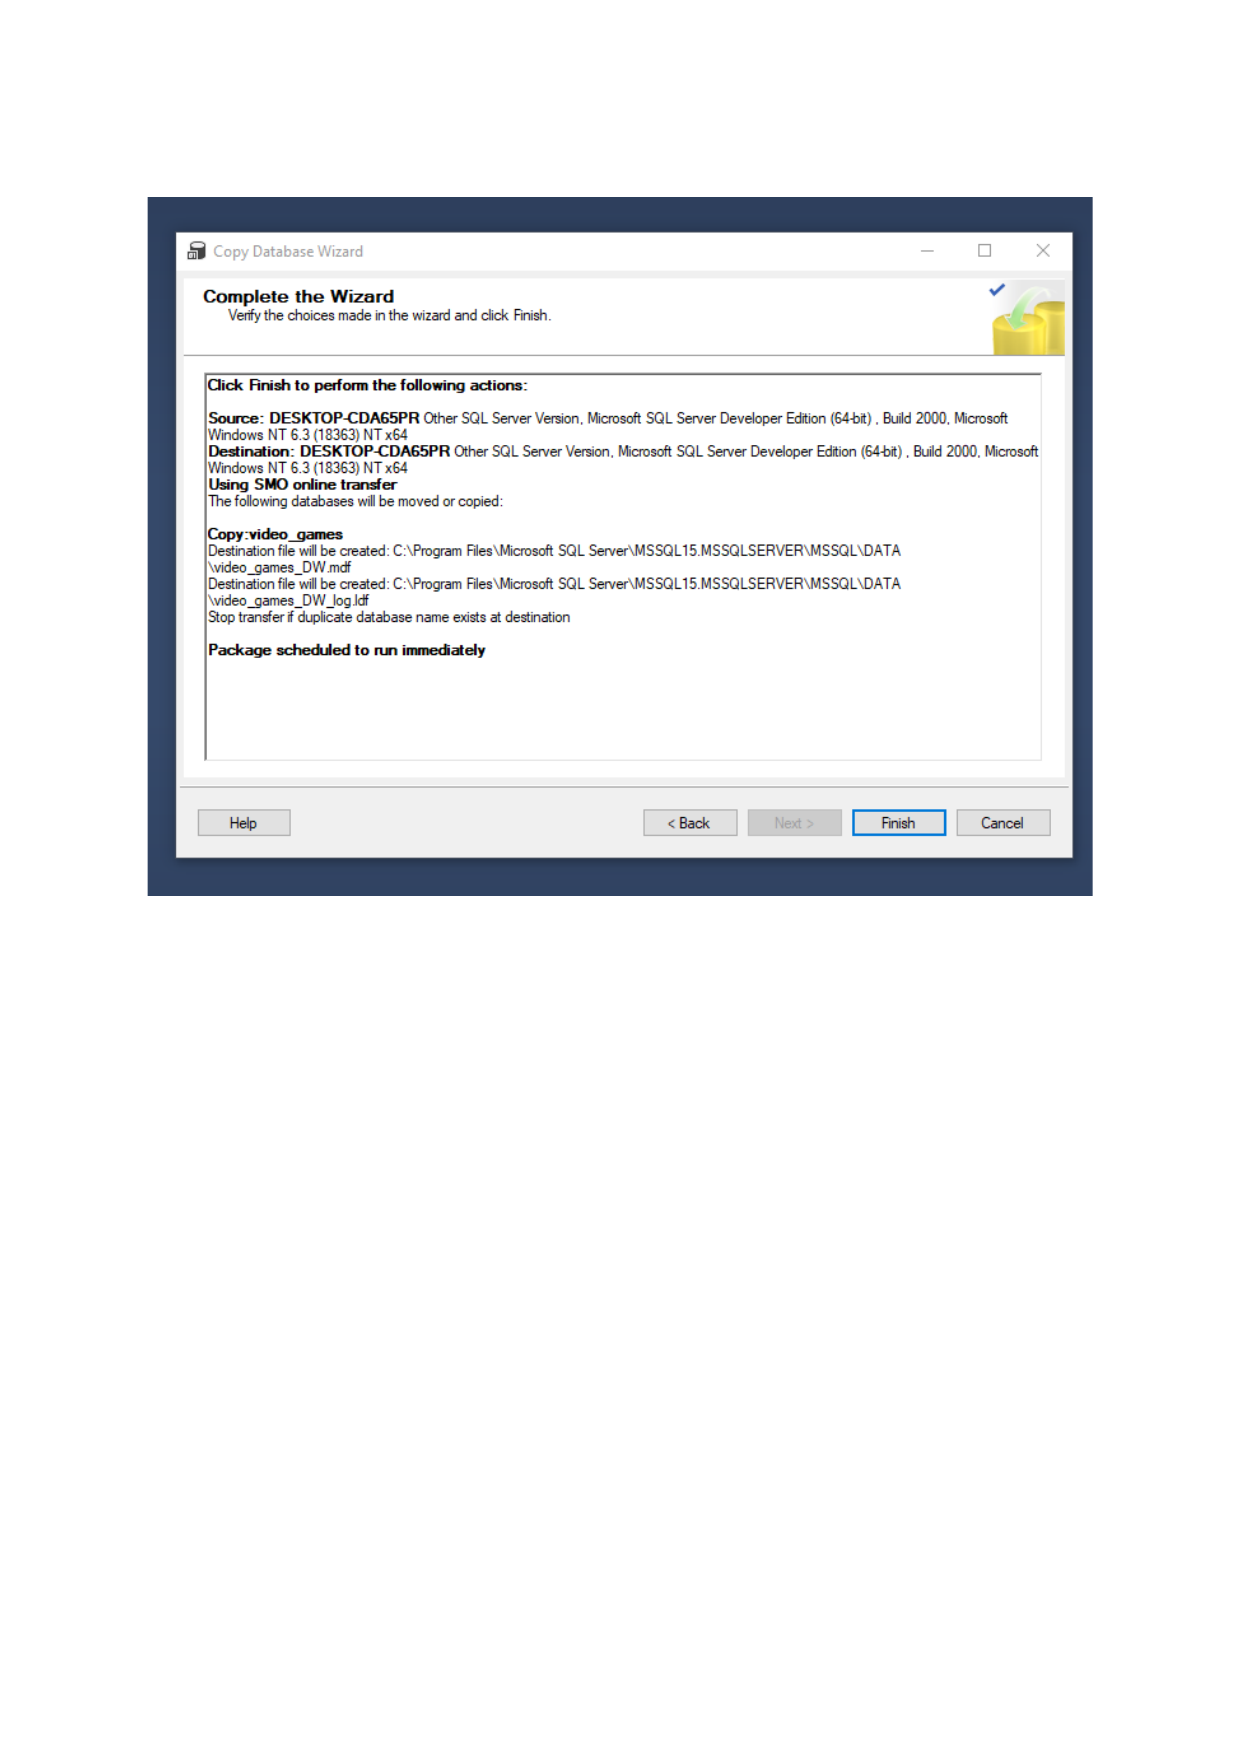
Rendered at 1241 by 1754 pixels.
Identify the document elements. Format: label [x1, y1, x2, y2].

picture [147, 197, 1093, 896]
